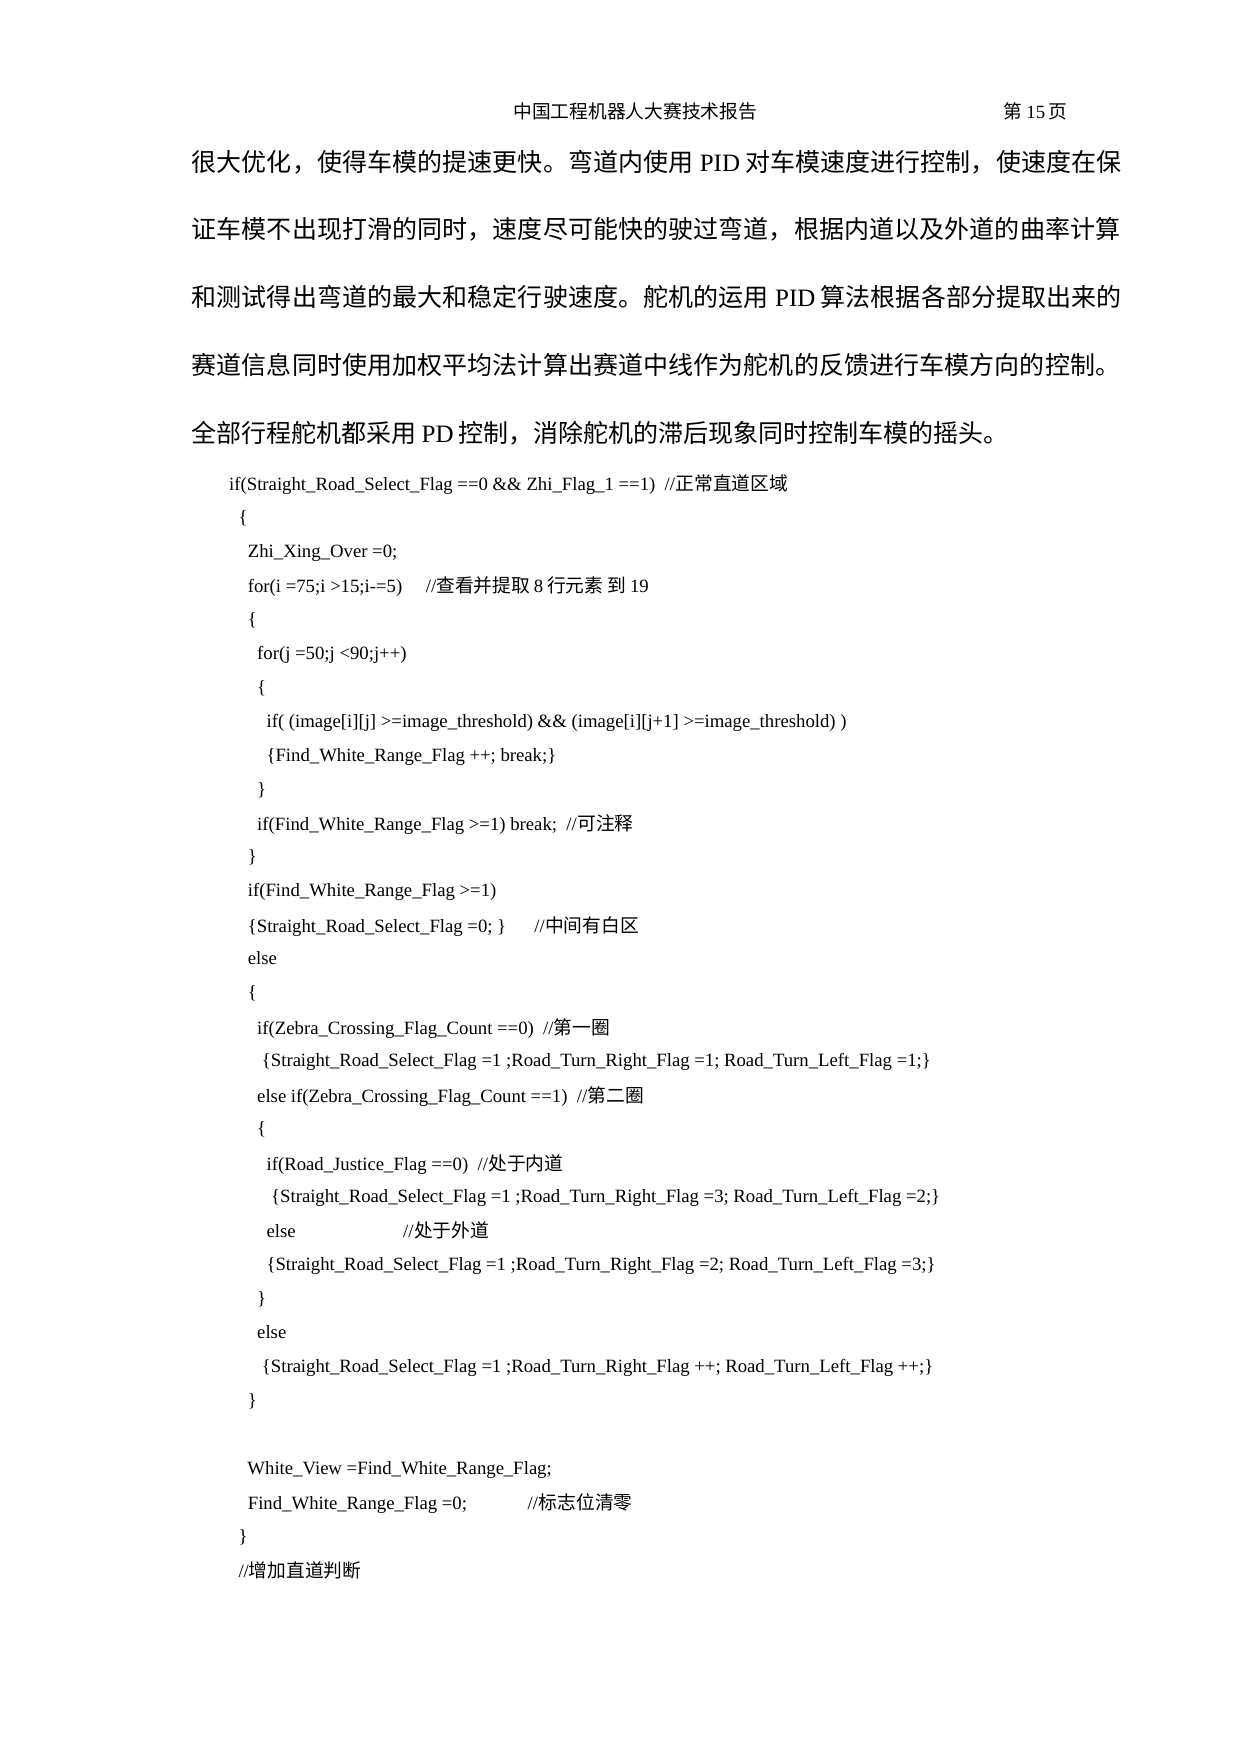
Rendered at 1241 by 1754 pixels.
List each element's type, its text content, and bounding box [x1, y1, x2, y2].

list { [191, 975, 1122, 1009]
list {Find_White_Range_Flag ++; break;} [191, 737, 1122, 771]
list Zhi_Xing_Over =0; [191, 534, 1122, 568]
list if( (image[i][j] >=image_threshold) && (image[i][j+1] >=image_threshold) ) [191, 703, 1122, 737]
list {Straight_Road_Select_Flag =1 ;Road_Turn_Right_Flag =1; Road_Turn_Left_Flag =1;} [191, 1043, 1122, 1077]
list } [191, 1383, 1122, 1417]
list Find_White_Range_Flag =0; //标志位清零 [191, 1484, 1122, 1518]
list } [191, 1281, 1122, 1315]
list else //处于外道 [191, 1213, 1122, 1247]
list White_View =Find_White_Range_Flag; [191, 1451, 1122, 1484]
list if(Find_White_Range_Flag >=1) break; //可注释 [191, 805, 1122, 839]
list {Straight_Road_Select_Flag =1 ;Road_Turn_Right_Flag =2; Road_Turn_Left_Flag =3;} [191, 1247, 1122, 1281]
list else if(Zebra_Crossing_Flag_Count ==1) //第二圈 [191, 1077, 1122, 1111]
list {Straight_Road_Select_Flag =1 ;Road_Turn_Right_Flag ++; Road_Turn_Left_Flag ++;} [191, 1349, 1122, 1383]
list if(Straight_Road_Select_Flag ==0 && Zhi_Flag_1 ==1) //正常直道区域 [191, 466, 1122, 500]
list { [191, 602, 1122, 636]
list else [191, 1315, 1122, 1349]
list if(Find_White_Range_Flag >=1) [191, 873, 1122, 907]
list if(Road_Justice_Flag ==0) //处于内道 [191, 1145, 1122, 1179]
list {Straight_Road_Select_Flag =0; } //中间有白区 [191, 907, 1122, 941]
list //增加直道判断 [191, 1552, 1122, 1586]
list { [191, 500, 1122, 534]
list } [191, 771, 1122, 805]
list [191, 126, 1122, 466]
list {Straight_Road_Select_Flag =1 ;Road_Turn_Right_Flag =3; Road_Turn_Left_Flag =2;} [191, 1179, 1122, 1213]
list } [191, 839, 1122, 873]
list for(i =75;i >15;i-=5) //查看并提取8行元素 到19 [191, 568, 1122, 602]
list for(j =50;j <90;j++) [191, 636, 1122, 669]
list { [191, 1111, 1122, 1145]
list } [191, 1518, 1122, 1552]
list { [191, 669, 1122, 703]
list else [191, 941, 1122, 975]
list if(Zebra_Crossing_Flag_Count ==0) //第一圈 [191, 1009, 1122, 1043]
